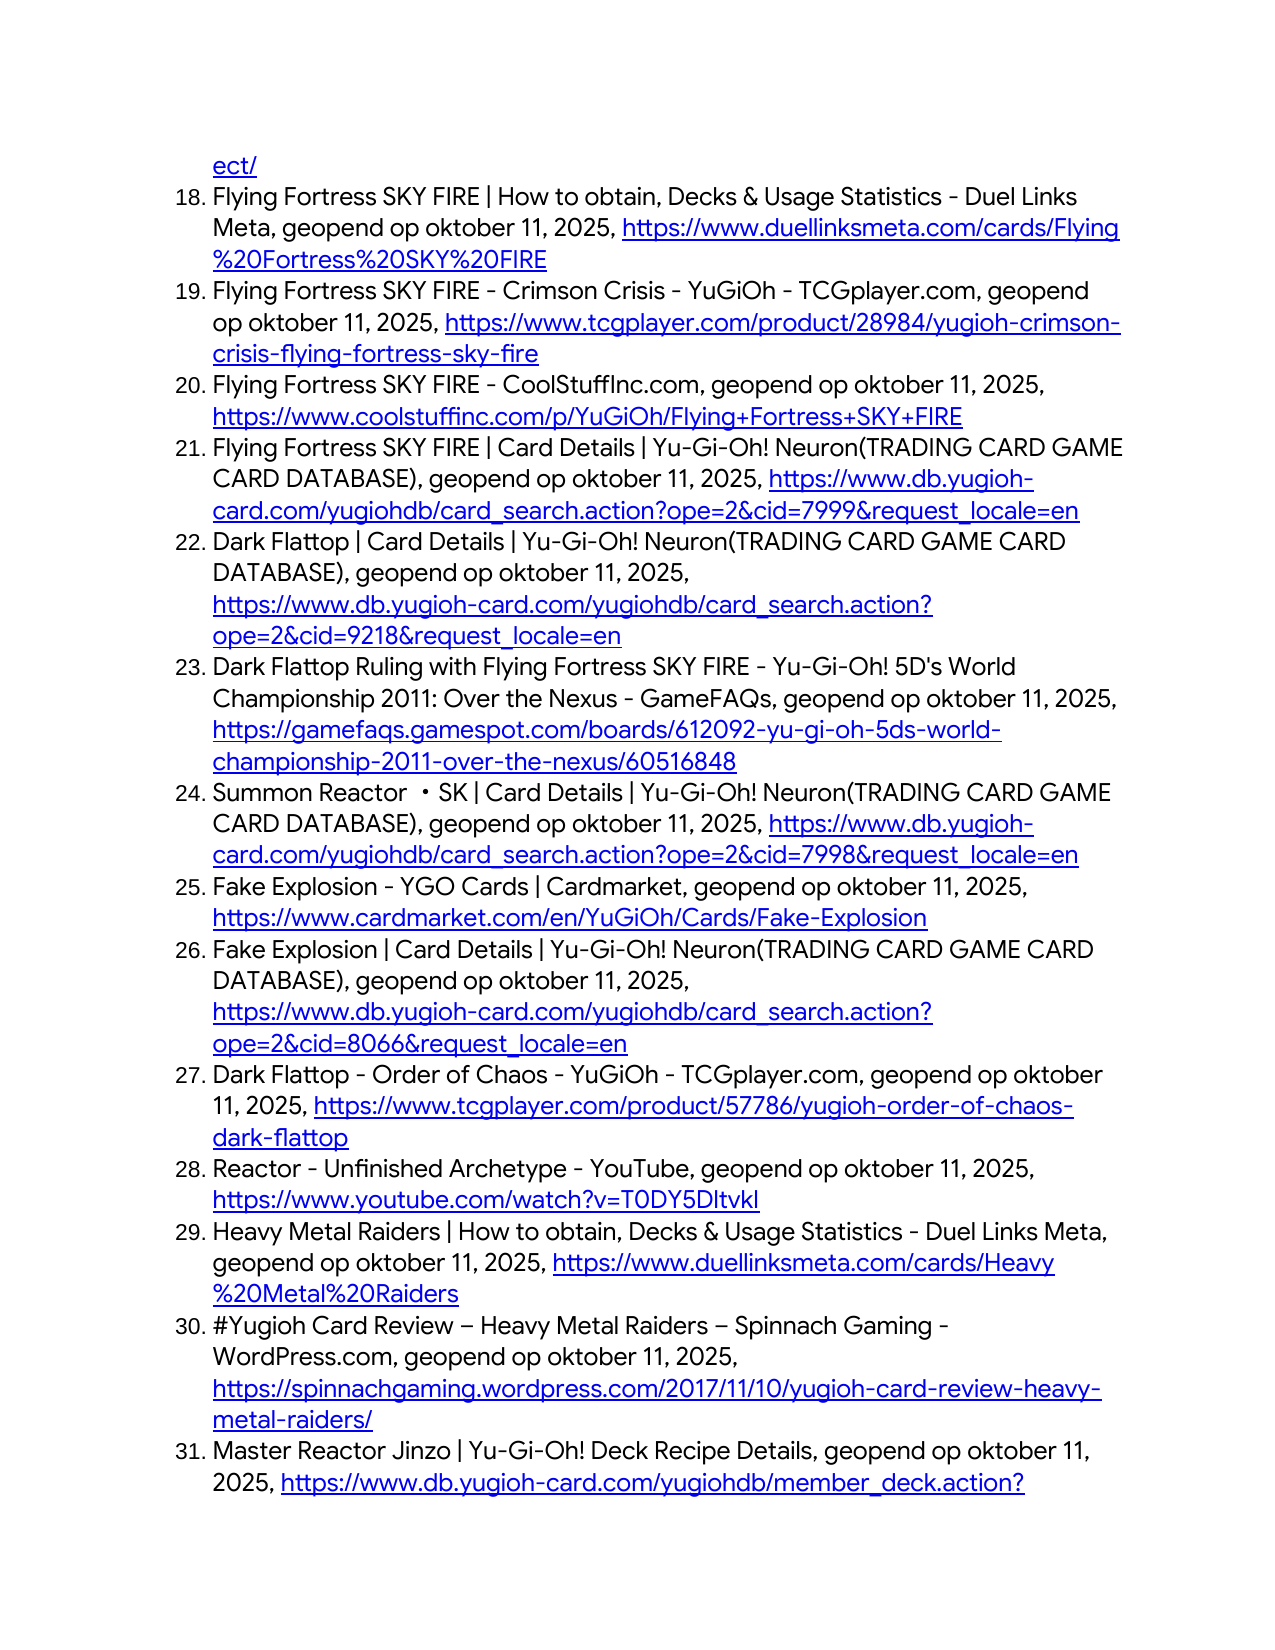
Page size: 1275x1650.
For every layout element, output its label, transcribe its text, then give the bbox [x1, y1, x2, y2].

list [175, 150, 1125, 181]
list Flying Fortress SKY FIRE | Card Details | Yu-Gi-Oh! Neuron(TRADING CARD GAME CARD DATABASE), geopend op oktober 11, 2025, https://www.db.yugioh-card.com/yugiohdb/card_search.action?ope=2&cid=7999&request_locale=en [175, 432, 1125, 526]
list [175, 1436, 1125, 1498]
list #Yugioh Card Review – Heavy Metal Raiders – Spinnach Gaming - WordPress.com, geopend op oktober 11, 2025, https://spinnachgaming.wordpress.com/2017/11/10/yugioh-card-review-heavy-metal-raiders/ [175, 1310, 1125, 1436]
list Fake Explosion - YGO Cards | Cardmarket, geopend op oktober 11, 2025, https://www.cardmarket.com/en/YuGiOh/Cards/Fake-Explosion [175, 871, 1125, 934]
list Flying Fortress SKY FIRE - CoolStuffInc.com, geopend op oktober 11, 2025, https://www.coolstuffinc.com/p/YuGiOh/Flying+Fortress+SKY+FIRE [175, 369, 1125, 432]
list Flying Fortress SKY FIRE | How to obtain, Decks & Usage Statistics - Duel Links Meta, geopend op oktober 11, 2025, https://www.duellinksmeta.com/cards/Flying%20Fortress%20SKY%20FIRE [175, 181, 1125, 275]
list Summon Reactor ・SK | Card Details | Yu-Gi-Oh! Neuron(TRADING CARD GAME CARD DATABASE), geopend op oktober 11, 2025, https://www.db.yugioh-card.com/yugiohdb/card_search.action?ope=2&cid=7998&request_locale=en [175, 777, 1125, 871]
list Dark Flattop Ruling with Flying Fortress SKY FIRE - Yu-Gi-Oh! 5D's World Championship 2011: Over the Nexus - GameFAQs, geopend op oktober 11, 2025, https://gamefaqs.gamespot.com/boards/612092-yu-gi-oh-5ds-world-championship-2011-over-the-nexus/60516848 [175, 652, 1125, 777]
list Flying Fortress SKY FIRE - Crimson Crisis - YuGiOh - TCGplayer.com, geopend op oktober 11, 2025, https://www.tcgplayer.com/product/28984/yugioh-crimson-crisis-flying-fortress-sky-fire [175, 275, 1125, 369]
list Fake Explosion | Card Details | Yu-Gi-Oh! Neuron(TRADING CARD GAME CARD DATABASE), geopend op oktober 11, 2025, https://www.db.yugioh-card.com/yugiohdb/card_search.action?ope=2&cid=8066&request_locale=en [175, 934, 1125, 1059]
list Heavy Metal Raiders | How to obtain, Decks & Usage Statistics - Duel Links Meta, geopend op oktober 11, 2025, https://www.duellinksmeta.com/cards/Heavy%20Metal%20Raiders [175, 1216, 1125, 1310]
list Dark Flattop - Order of Chaos - YuGiOh - TCGplayer.com, geopend op oktober 11, 2025, https://www.tcgplayer.com/product/57786/yugioh-order-of-chaos-dark-flattop [175, 1059, 1125, 1153]
list Dark Flattop | Card Details | Yu-Gi-Oh! Neuron(TRADING CARD GAME CARD DATABASE), geopend op oktober 11, 2025, https://www.db.yugioh-card.com/yugiohdb/card_search.action?ope=2&cid=9218&request_locale=en [175, 526, 1125, 652]
list Reactor - Unfinished Archetype - YouTube, geopend op oktober 11, 2025, https://www.youtube.com/watch?v=T0DY5DltvkI [175, 1153, 1125, 1216]
